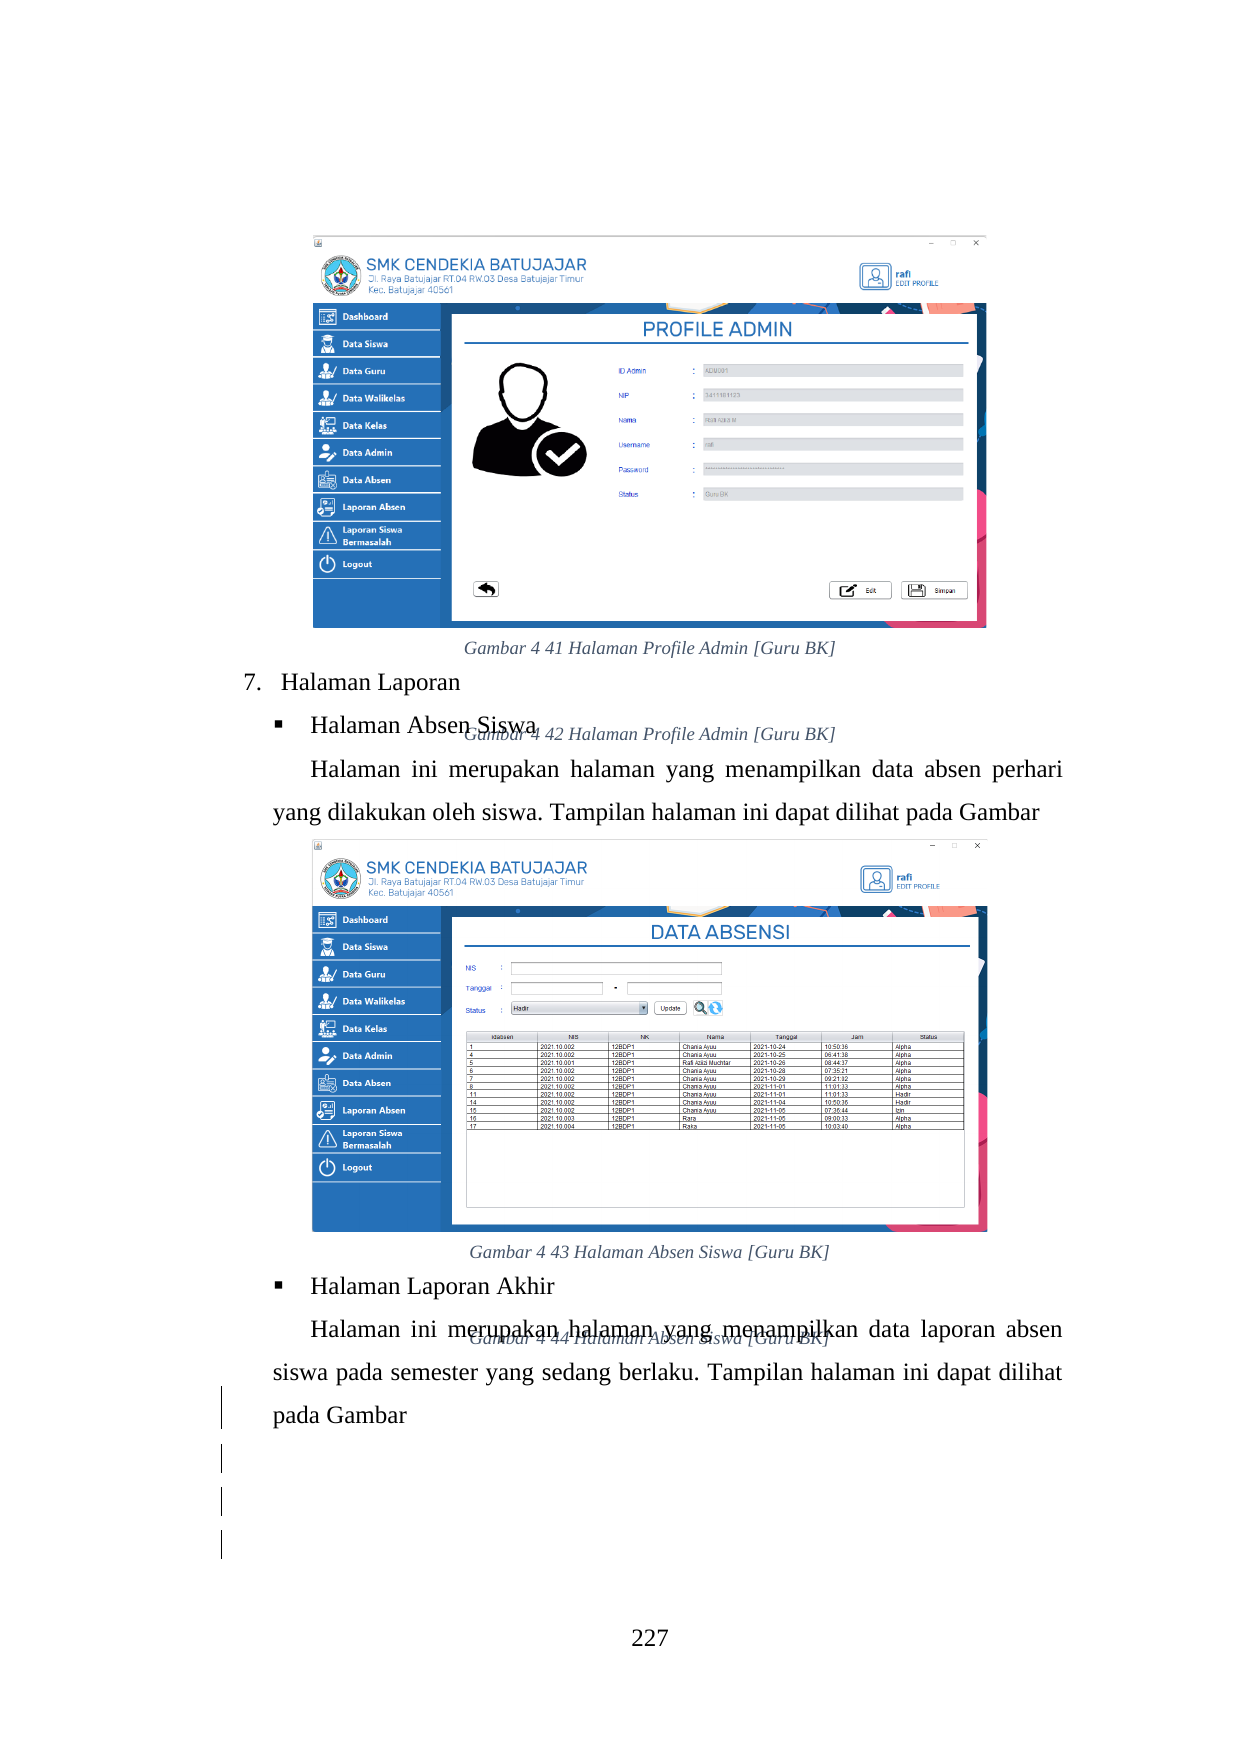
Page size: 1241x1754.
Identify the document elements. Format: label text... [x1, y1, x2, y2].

list Halaman Laporan Akhir [273, 1271, 1063, 1300]
list Halaman Laporan [243, 667, 1063, 696]
text Halaman ini merupakan halaman yang menampilkan data laporan absen siswa pada semester yang sedang berlaku. Tampilan halaman ini dapat dilihat pada Gambar [273, 1314, 1063, 1429]
list Halaman Absen Siswa [273, 711, 1063, 739]
picture [313, 235, 987, 628]
picture [311, 839, 988, 1232]
text Halaman ini merupakan halaman yang menampilkan data absen perhari yang dilakukan oleh siswa. Tampilan halaman ini dapat dilihat pada Gambar [273, 754, 1063, 826]
